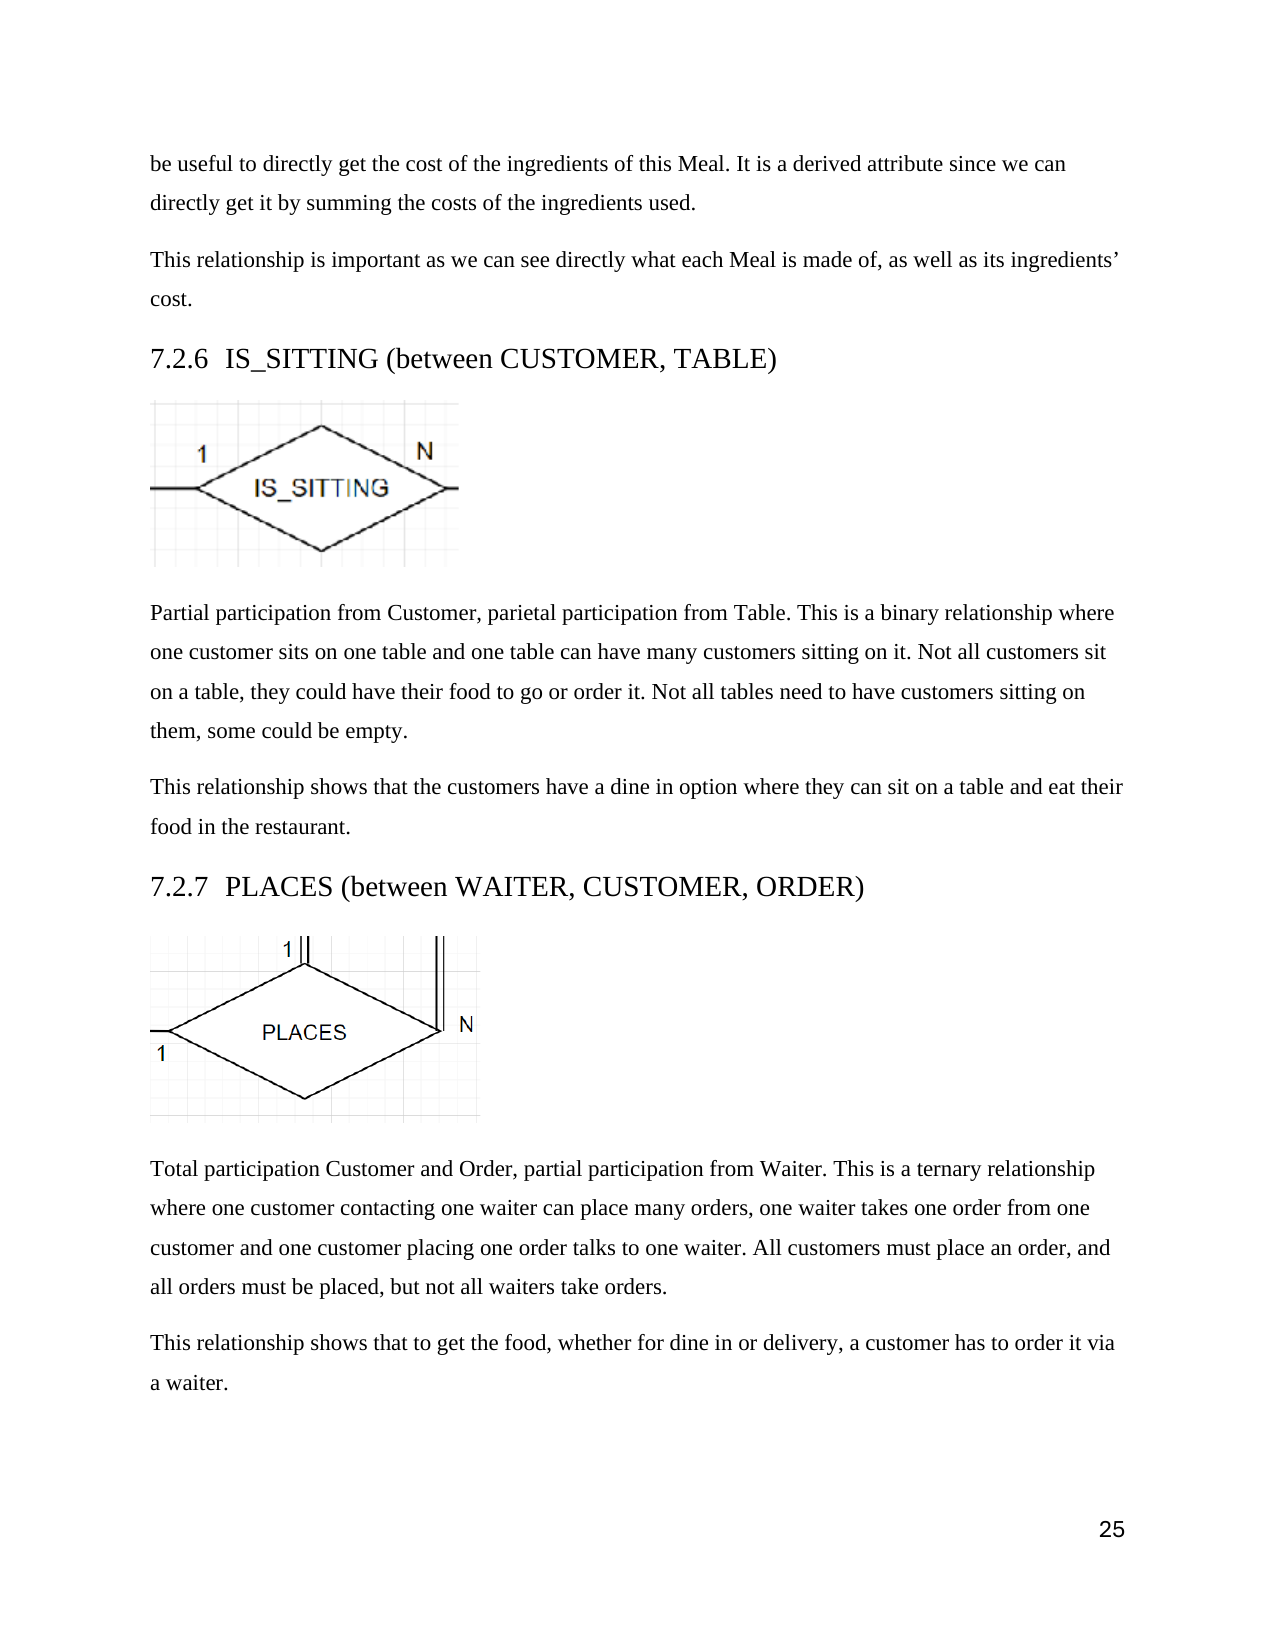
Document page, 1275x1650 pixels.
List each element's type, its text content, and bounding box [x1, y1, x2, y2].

text Total participation Customer and Order, partial participation from Waiter. This is a ternary relationship where one customer contacting one waiter can place many orders, one waiter takes one order from one customer and one customer placing one order talks to one waiter. All customers must place an order, and all orders must be placed, but not all waiters take orders. [150, 1155, 1125, 1300]
text This relationship shows that the customers have a dine in option where they can sit on a table and eat their food in the restaurant. [150, 773, 1125, 839]
picture [150, 400, 459, 567]
text This relationship shows that to get the food, whether for dine in or delivery, a customer has to order it via a waiter. [150, 1329, 1125, 1395]
list PLACES (between WAITER, CUSTOMER, ORDER) [150, 869, 1125, 903]
subtitle IS_SITTING (between CUSTOMER, TABLE) [150, 341, 1125, 375]
picture [150, 936, 481, 1123]
text Partial participation from Customer, parietal participation from Table. This is a binary relationship where one customer sits on one table and one table can have many customers sitting on it. Not all customers sit on a table, they could have their food to go or order it. Not all tables need to have customers sitting on them, some could be empty. [150, 599, 1125, 744]
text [150, 150, 1125, 216]
text This relationship is important as we can see directly what each Meal is made of, as well as its ingredients’ cost. [150, 246, 1125, 311]
